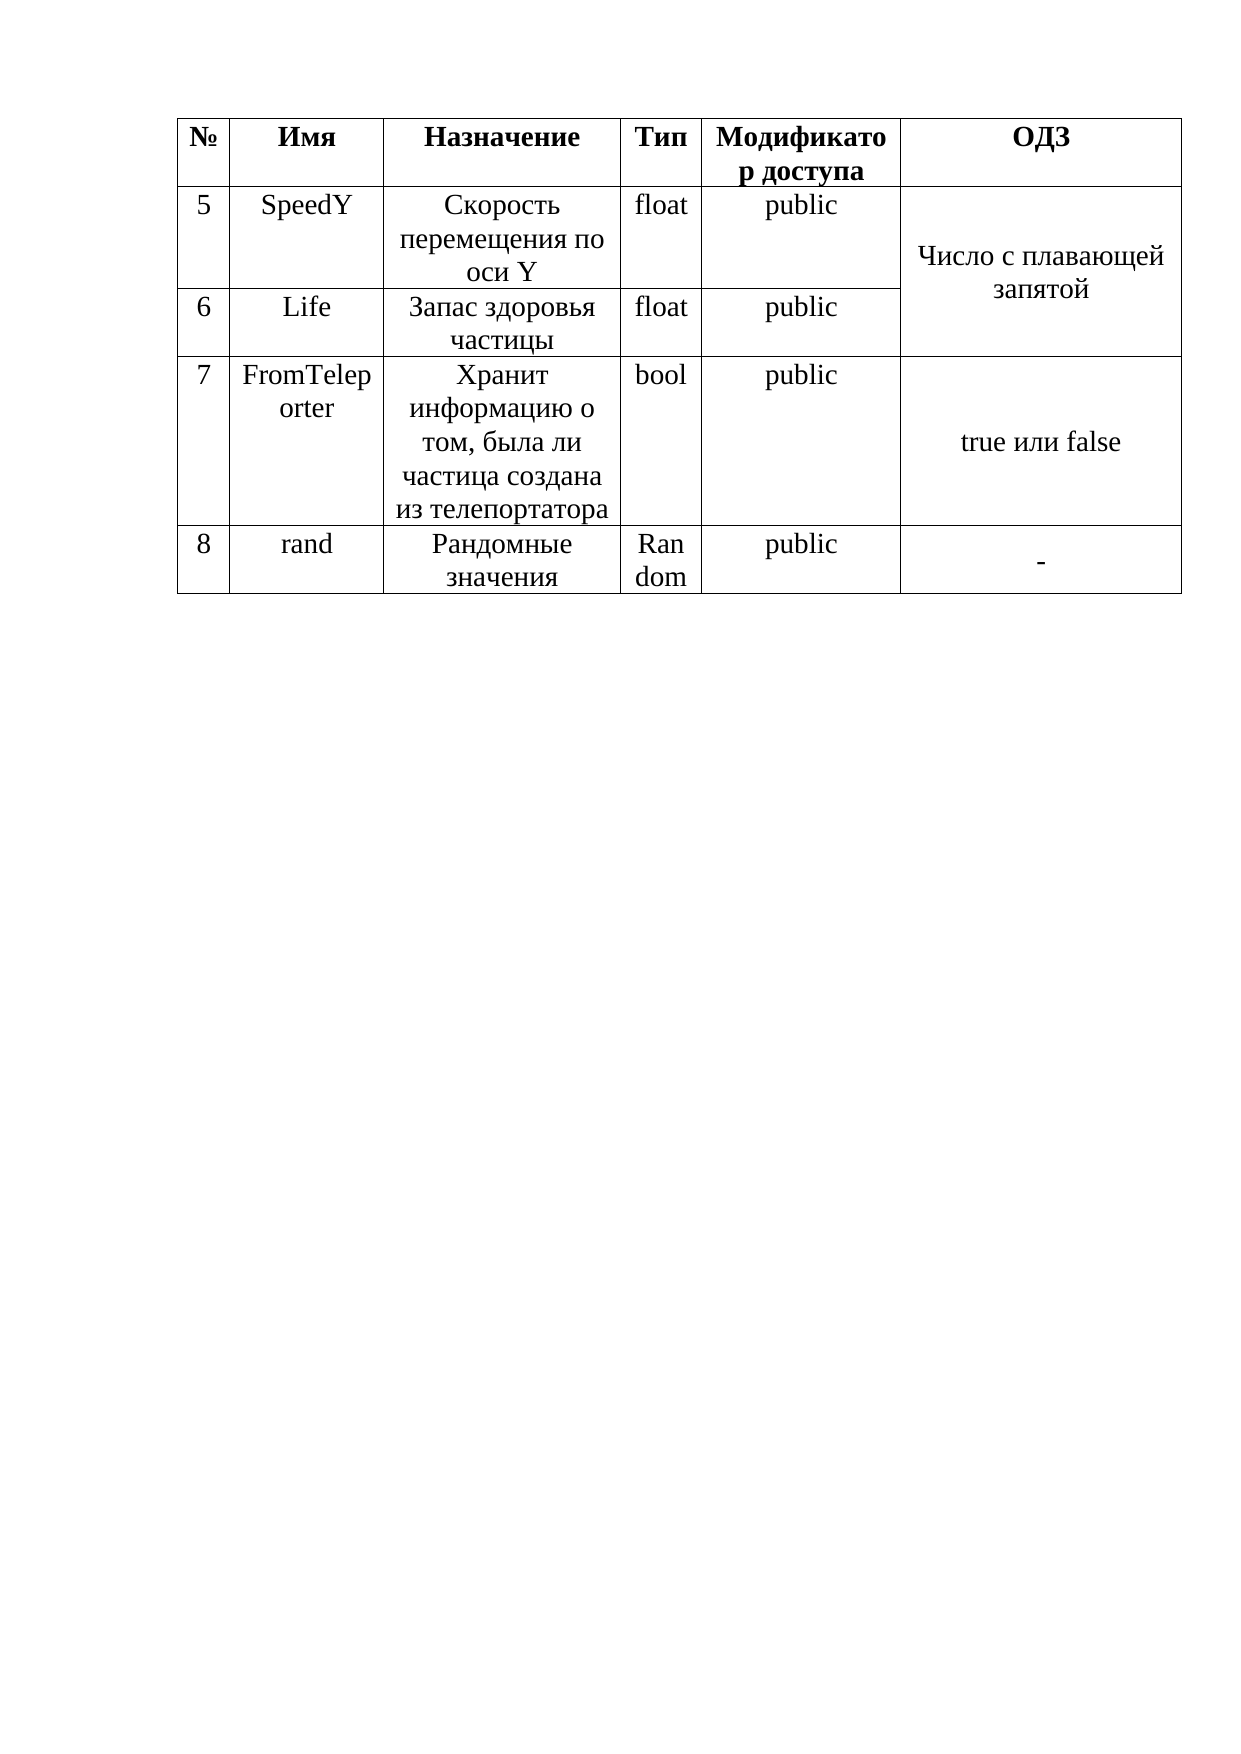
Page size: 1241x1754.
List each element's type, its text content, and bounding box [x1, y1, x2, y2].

table_header Модификатор доступа [702, 119, 900, 186]
table_cell SpeedY [230, 187, 383, 288]
table_header Тип [621, 119, 701, 186]
table_cell - [901, 526, 1181, 593]
table_cell 5 [178, 187, 229, 288]
table_cell 7 [178, 357, 229, 525]
table_header Имя [230, 119, 383, 186]
table_cell float [621, 187, 701, 288]
table_cell FromTeleporter [230, 357, 383, 525]
table_cell Скорость перемещения по оси Y [384, 187, 620, 288]
table_cell Число с плавающей запятой [901, 187, 1181, 356]
table_cell public [702, 187, 900, 288]
table_cell public [702, 357, 900, 525]
table_cell bool [621, 357, 701, 525]
table_header № [178, 119, 229, 186]
table_cell float [621, 289, 701, 356]
table_cell rand [230, 526, 383, 593]
table_cell 6 [178, 289, 229, 356]
table_header Назначение [384, 119, 620, 186]
table_header ОДЗ [901, 119, 1181, 186]
table_cell Хранит информацию о том, была ли частица создана из телепортатора [384, 357, 620, 525]
table_cell Запас здоровья частицы [384, 289, 620, 356]
table_cell Life [230, 289, 383, 356]
table_cell true или false [901, 357, 1181, 525]
table_cell public [702, 526, 900, 593]
table_cell Рандомные значения [384, 526, 620, 593]
table_cell 8 [178, 526, 229, 593]
table_cell Random [621, 526, 701, 593]
table_cell public [702, 289, 900, 356]
